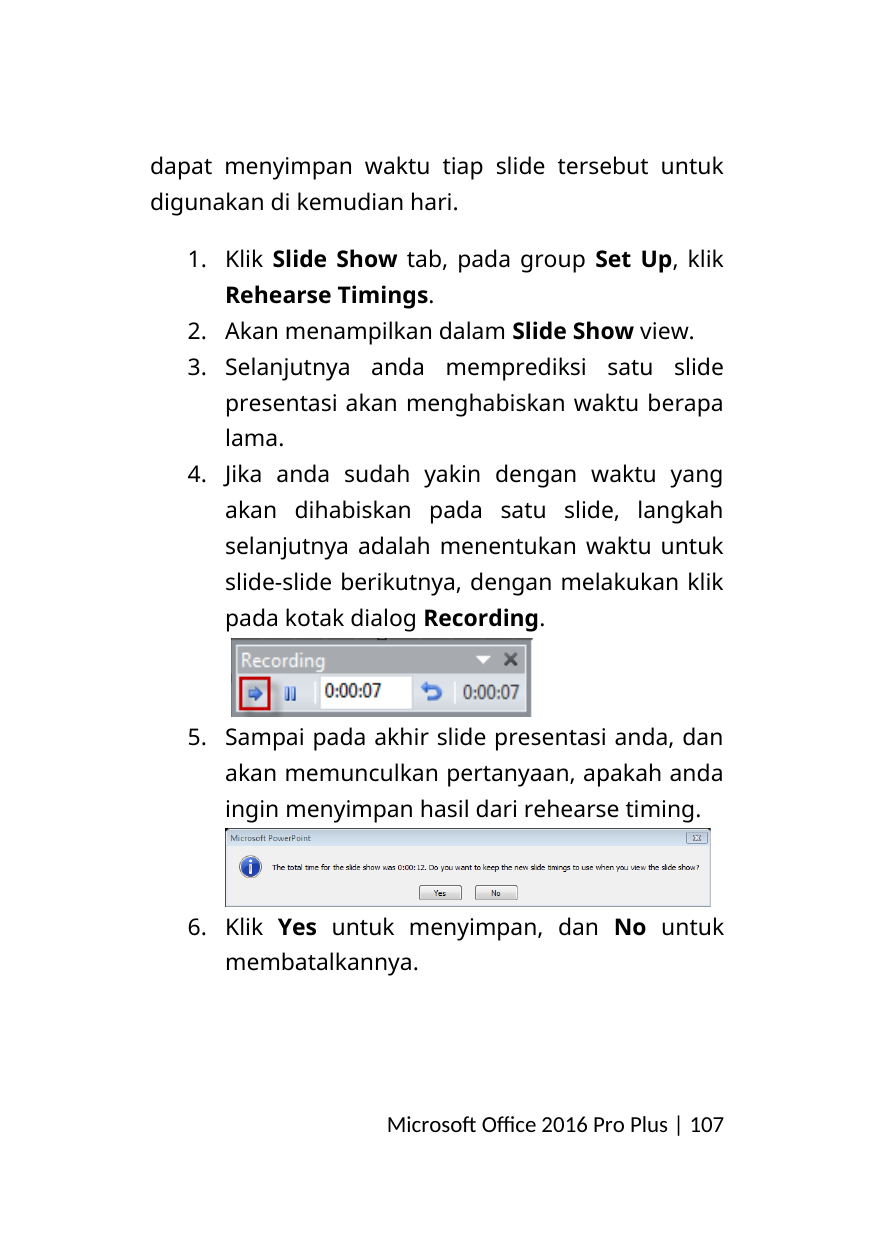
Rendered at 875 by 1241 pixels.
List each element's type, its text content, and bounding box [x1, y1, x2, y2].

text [150, 150, 724, 217]
list Akan menampilkan dalam Slide Show view. [187, 314, 724, 346]
list Selanjutnya anda memprediksi satu slide presentasi akan menghabiskan waktu berapa lama. [187, 351, 724, 454]
list Jika anda sudah yakin dengan waktu yang akan dihabiskan pada satu slide, langkah selanjutnya adalah menentukan waktu untuk slide-slide berikutnya, dengan melakukan klik pada kotak dialog Recording. [187, 458, 724, 633]
list Sampai pada akhir slide presentasi anda, dan akan memunculkan pertanyaan, apakah anda ingin menyimpan hasil dari rehearse timing. [187, 721, 724, 824]
list Klik Slide Show tab, pada group Set Up, klik Rehearse Timings. [187, 243, 724, 310]
list Klik Yes untuk menyimpan, dan No untuk membatalkannya. [187, 910, 724, 978]
